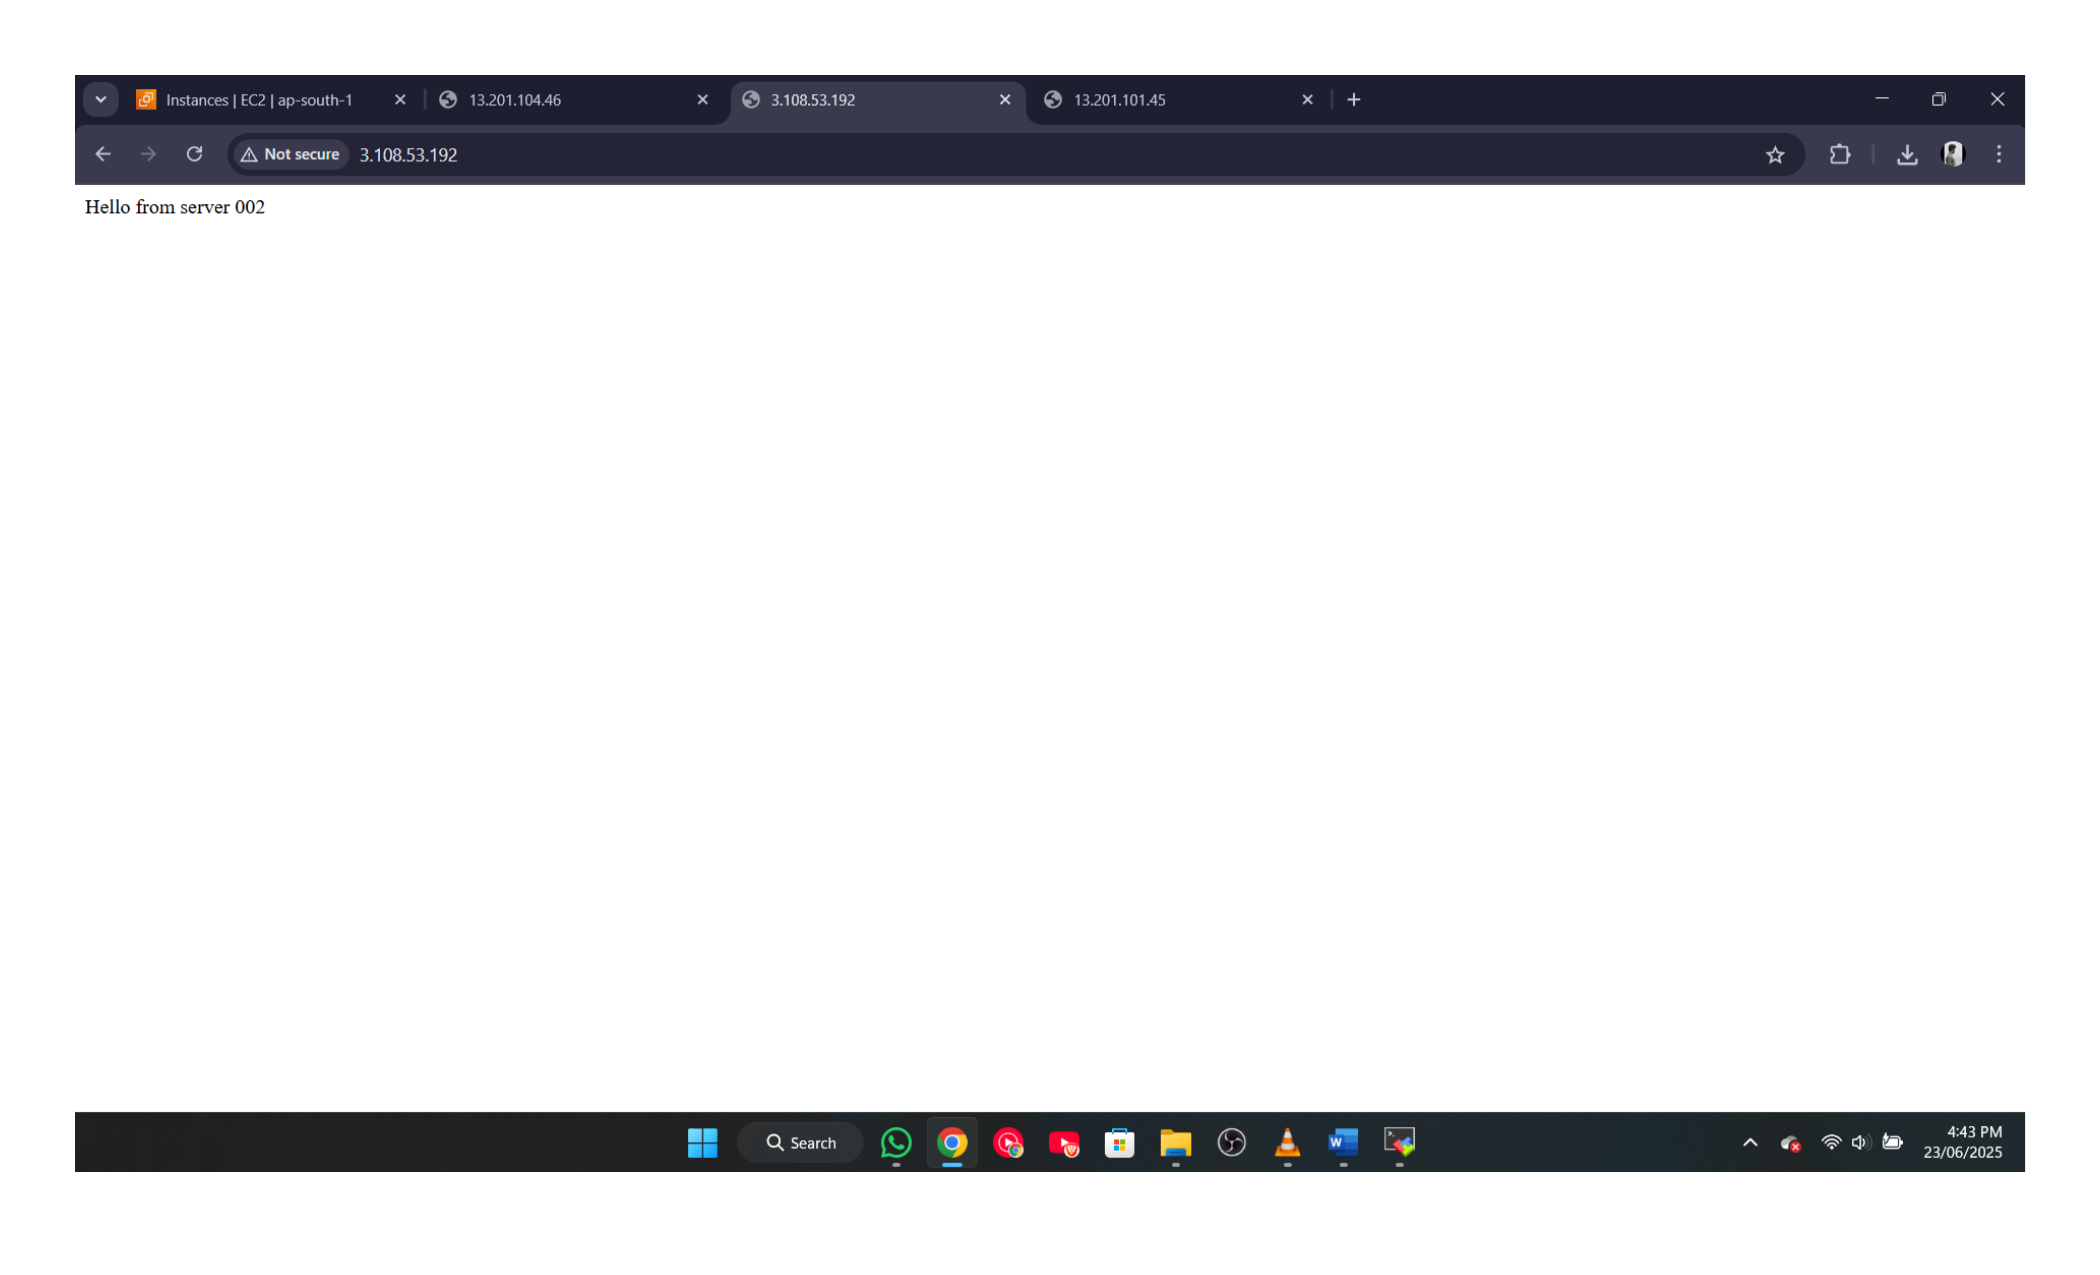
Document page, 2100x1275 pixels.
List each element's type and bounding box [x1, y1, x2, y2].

picture [75, 75, 2026, 1172]
